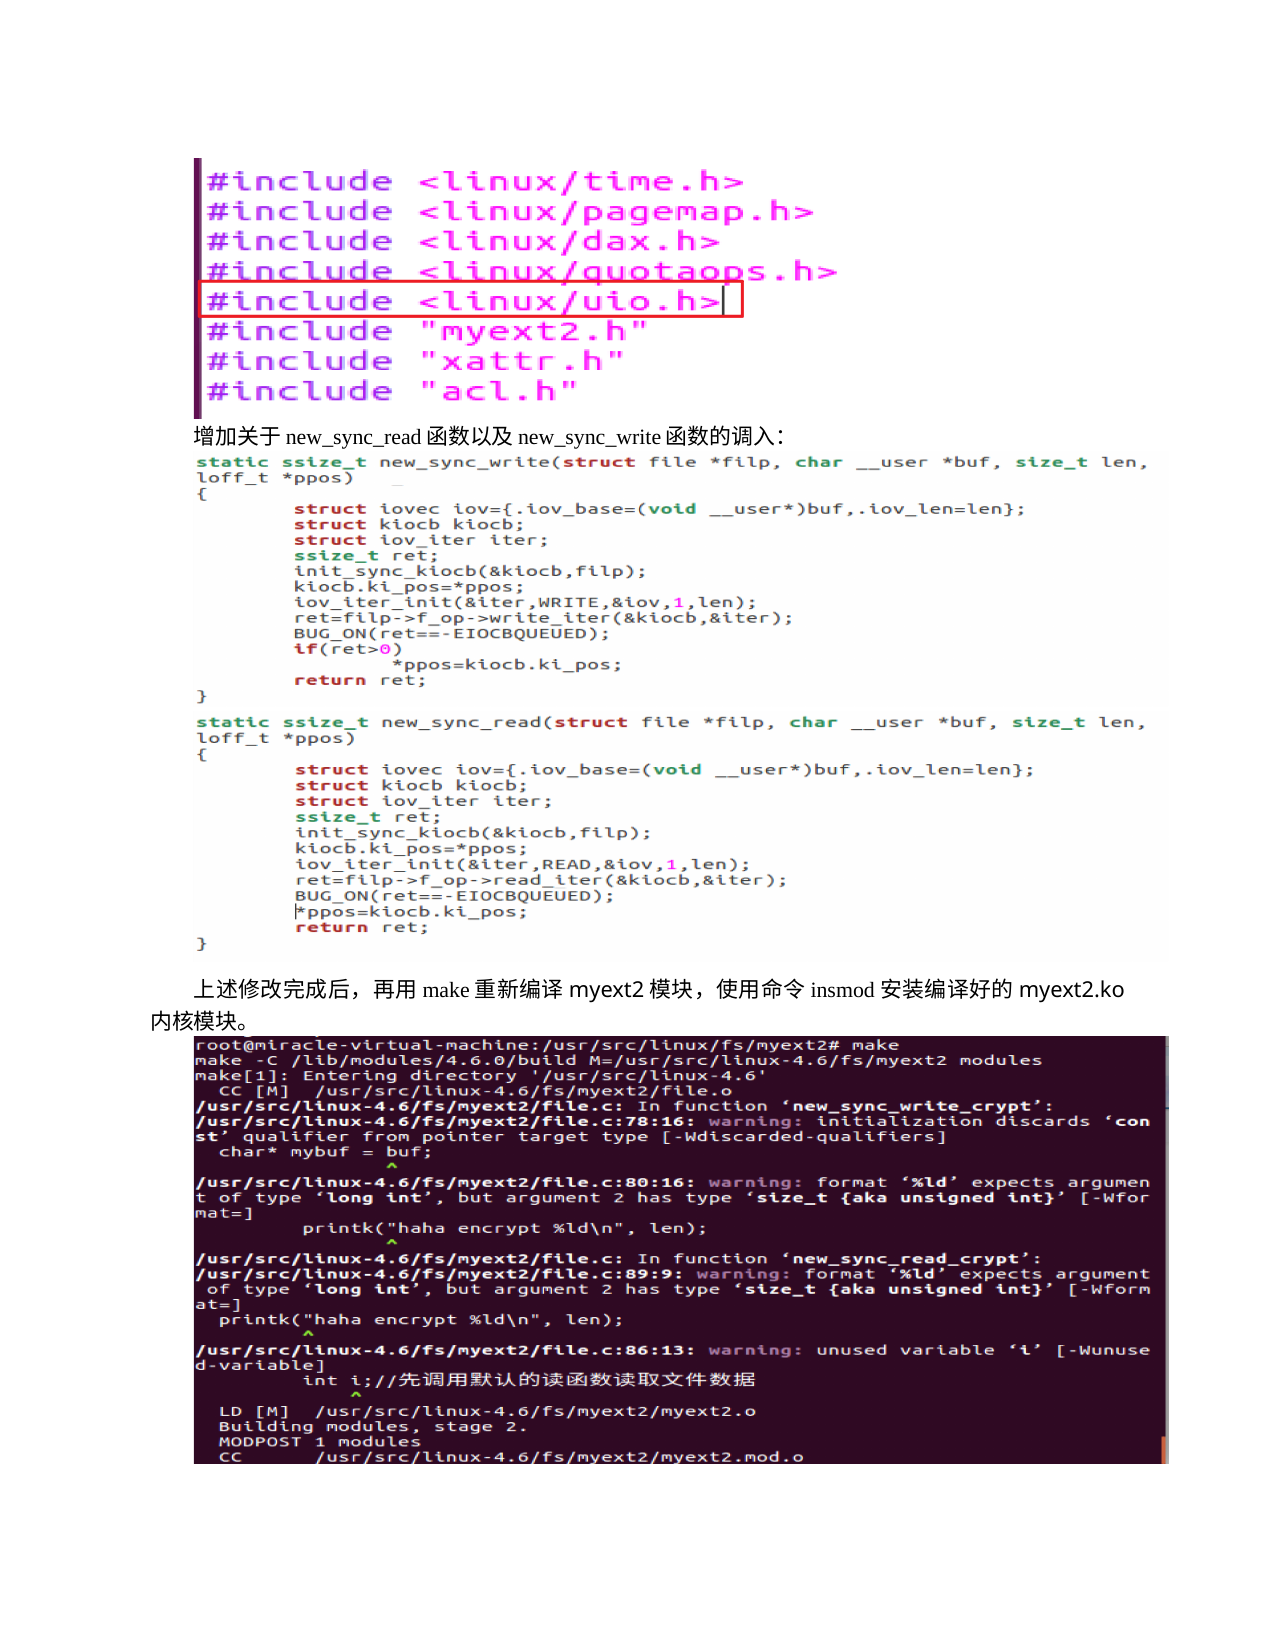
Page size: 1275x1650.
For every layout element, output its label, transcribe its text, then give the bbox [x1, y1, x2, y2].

text 增加关于new_sync_read函数以及new_sync_write函数的调入： [150, 419, 1125, 451]
picture [193, 158, 1001, 419]
picture [193, 1036, 1169, 1464]
picture [193, 711, 1169, 962]
picture [193, 451, 1169, 707]
text 上述修改完成后，再用make重新编译myext2模块，使用命令insmod安装编译好的myext2.ko内核模块。 [150, 971, 1125, 1036]
